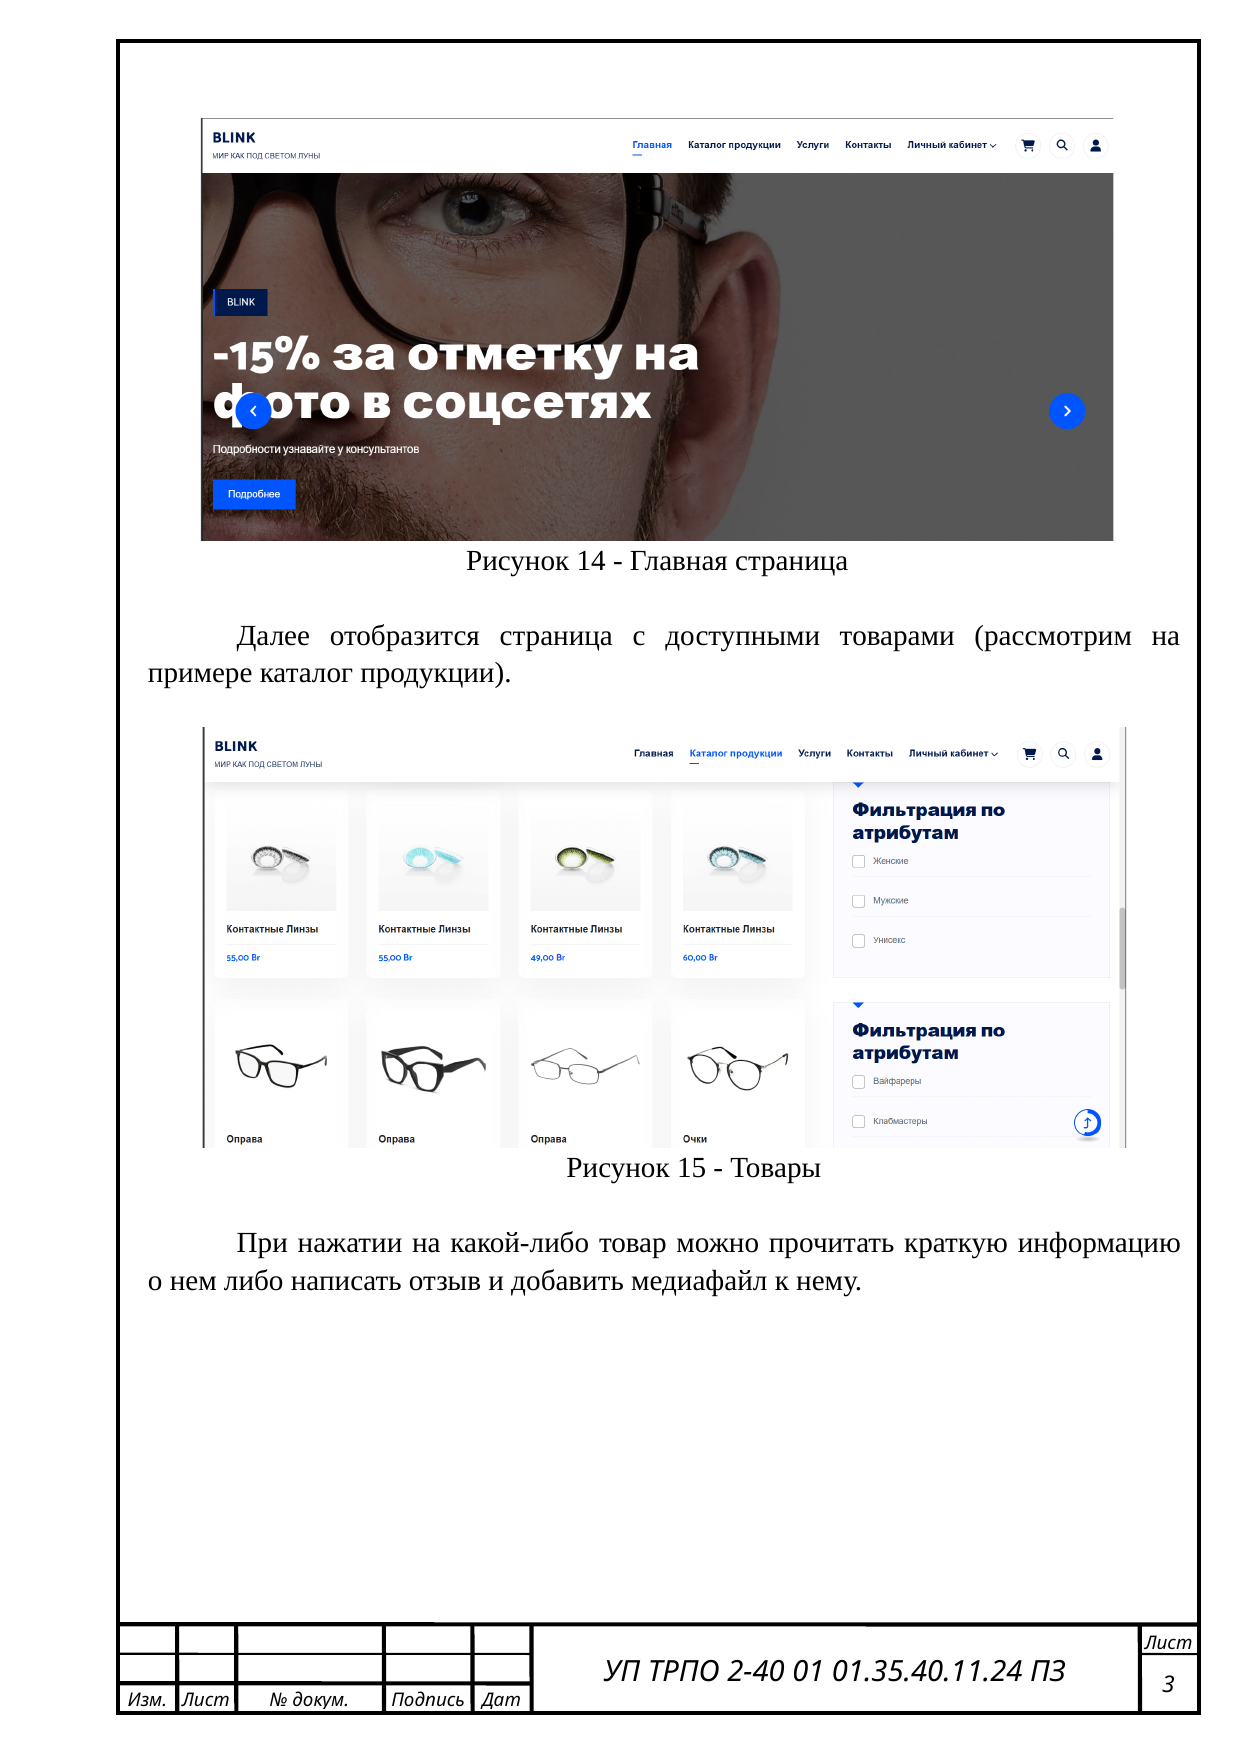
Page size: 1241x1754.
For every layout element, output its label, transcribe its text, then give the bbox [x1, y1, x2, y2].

picture [200, 118, 1114, 541]
text Рисунок 15 - Товары [133, 1147, 1181, 1185]
text Рисунок 14 - Главная страница [133, 540, 1181, 578]
text При нажатии на какой-либо товар можно прочитать краткую информацию о нем либо написать отзыв и добавить медиафайл к нему. [148, 1222, 1181, 1297]
picture [202, 727, 1127, 1148]
text Далее отобразится страница с доступными товарами (рассмотрим на примере каталог продукции). [148, 615, 1181, 690]
